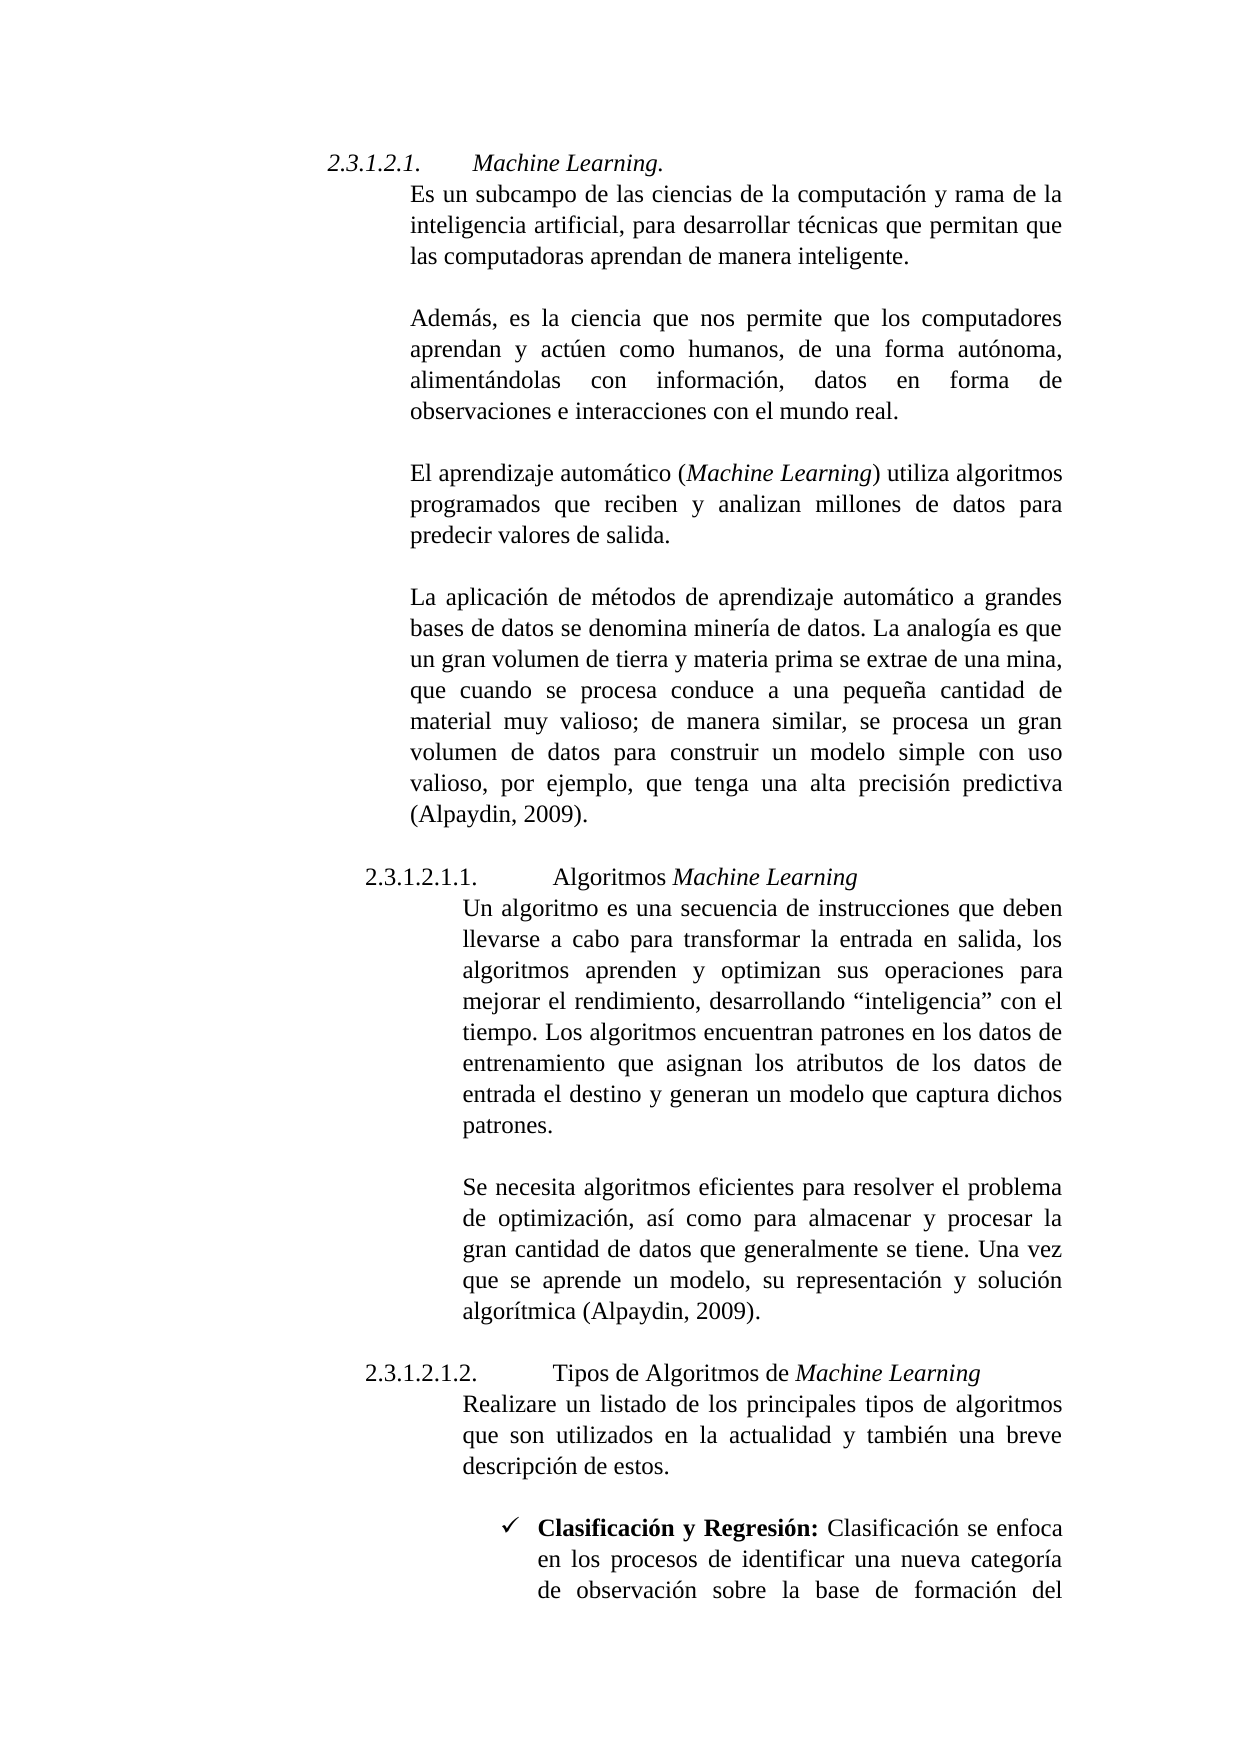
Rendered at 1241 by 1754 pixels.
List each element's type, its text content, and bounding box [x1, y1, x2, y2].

list Realizare un listado de los principales tipos de algoritmos que son utilizados en la actualidad y también una breve descripción de estos. [462, 1389, 1063, 1480]
list Algoritmos Machine Learning [365, 862, 1063, 890]
list Es un subcampo de las ciencias de la computación y rama de la inteligencia artificial, para desarrollar técnicas que permitan que las computadoras aprendan de manera inteligente. [410, 179, 1063, 269]
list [500, 1513, 1063, 1604]
list Machine Learning. [327, 148, 1063, 176]
list Además, es la ciencia que nos permite que los computadores aprendan y actúen como humanos, de una forma autónoma, alimentándolas con información, datos en forma de observaciones e interacciones con el mundo real. [410, 303, 1063, 425]
list Se necesita algoritmos eficientes para resolver el problema de optimización, así como para almacenar y procesar la gran cantidad de datos que generalmente se tiene. Una vez que se aprende un modelo, su representación y solución algorítmica (Alpaydin, 2009). [462, 1172, 1063, 1325]
list El aprendizaje automático (Machine Learning) utiliza algoritmos programados que reciben y analizan millones de datos para predecir valores de salida. [410, 458, 1063, 549]
list Tipos de Algoritmos de Machine Learning [365, 1358, 1063, 1387]
list La aplicación de métodos de aprendizaje automático a grandes bases de datos se denomina minería de datos. La analogía es que un gran volumen de tierra y materia prima se extrae de una mina, que cuando se procesa conduce a una pequeña cantidad de material muy valioso; de manera similar, se procesa un gran volumen de datos para construir un modelo simple con uso valioso, por ejemplo, que tenga una alta precisión predictiva (Alpaydin, 2009). [410, 582, 1063, 828]
list Un algoritmo es una secuencia de instrucciones que deben llevarse a cabo para transformar la entrada en salida, los algoritmos aprenden y optimizan sus operaciones para mejorar el rendimiento, desarrollando “inteligencia” con el tiempo. Los algoritmos encuentran patrones en los datos de entrenamiento que asignan los atributos de los datos de entrada el destino y generan un modelo que captura dichos patrones. [462, 893, 1063, 1139]
